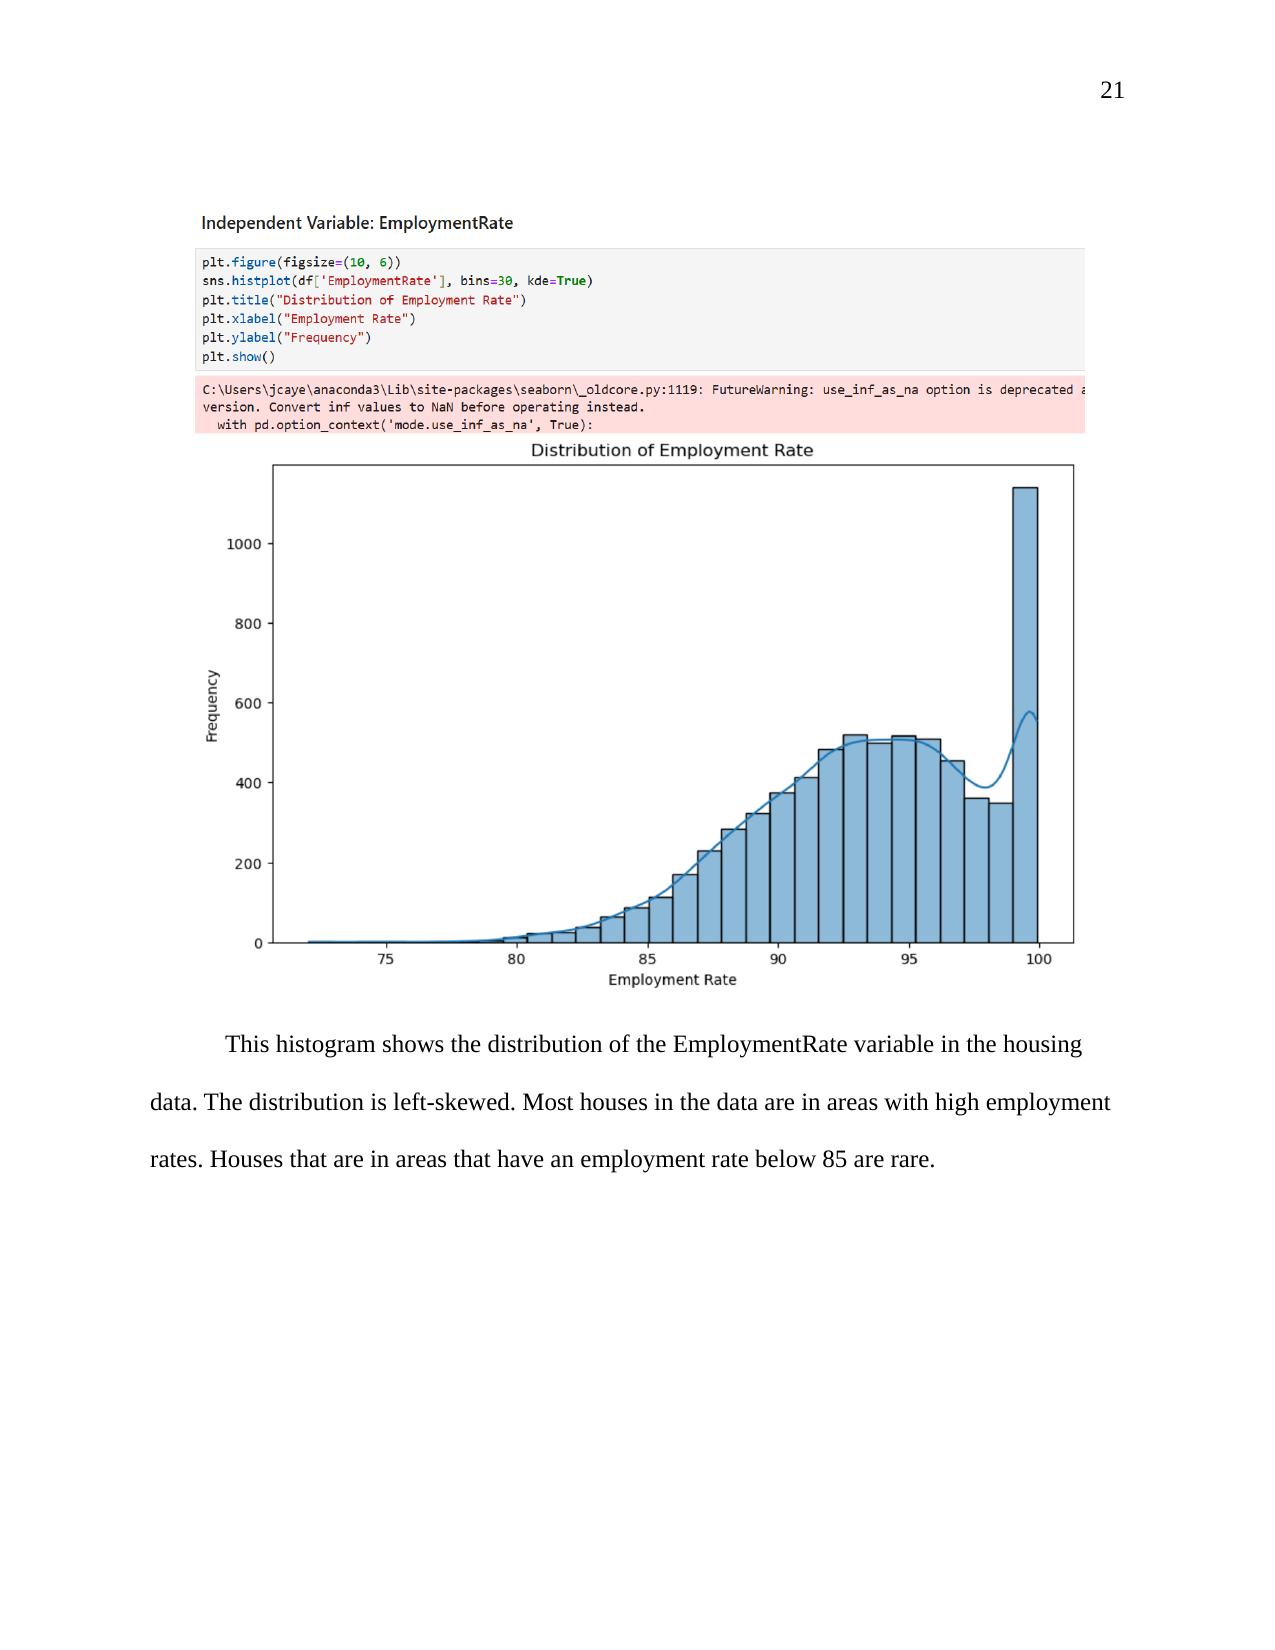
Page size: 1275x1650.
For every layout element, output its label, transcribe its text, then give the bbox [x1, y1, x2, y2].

text This histogram shows the distribution of the EmploymentRate variable in the housing data. The distribution is left-skewed. Most houses in the data are in areas with high employment rates. Houses that are in areas that have an employment rate below 85 are rare. [150, 1029, 1125, 1173]
picture [190, 207, 1085, 999]
